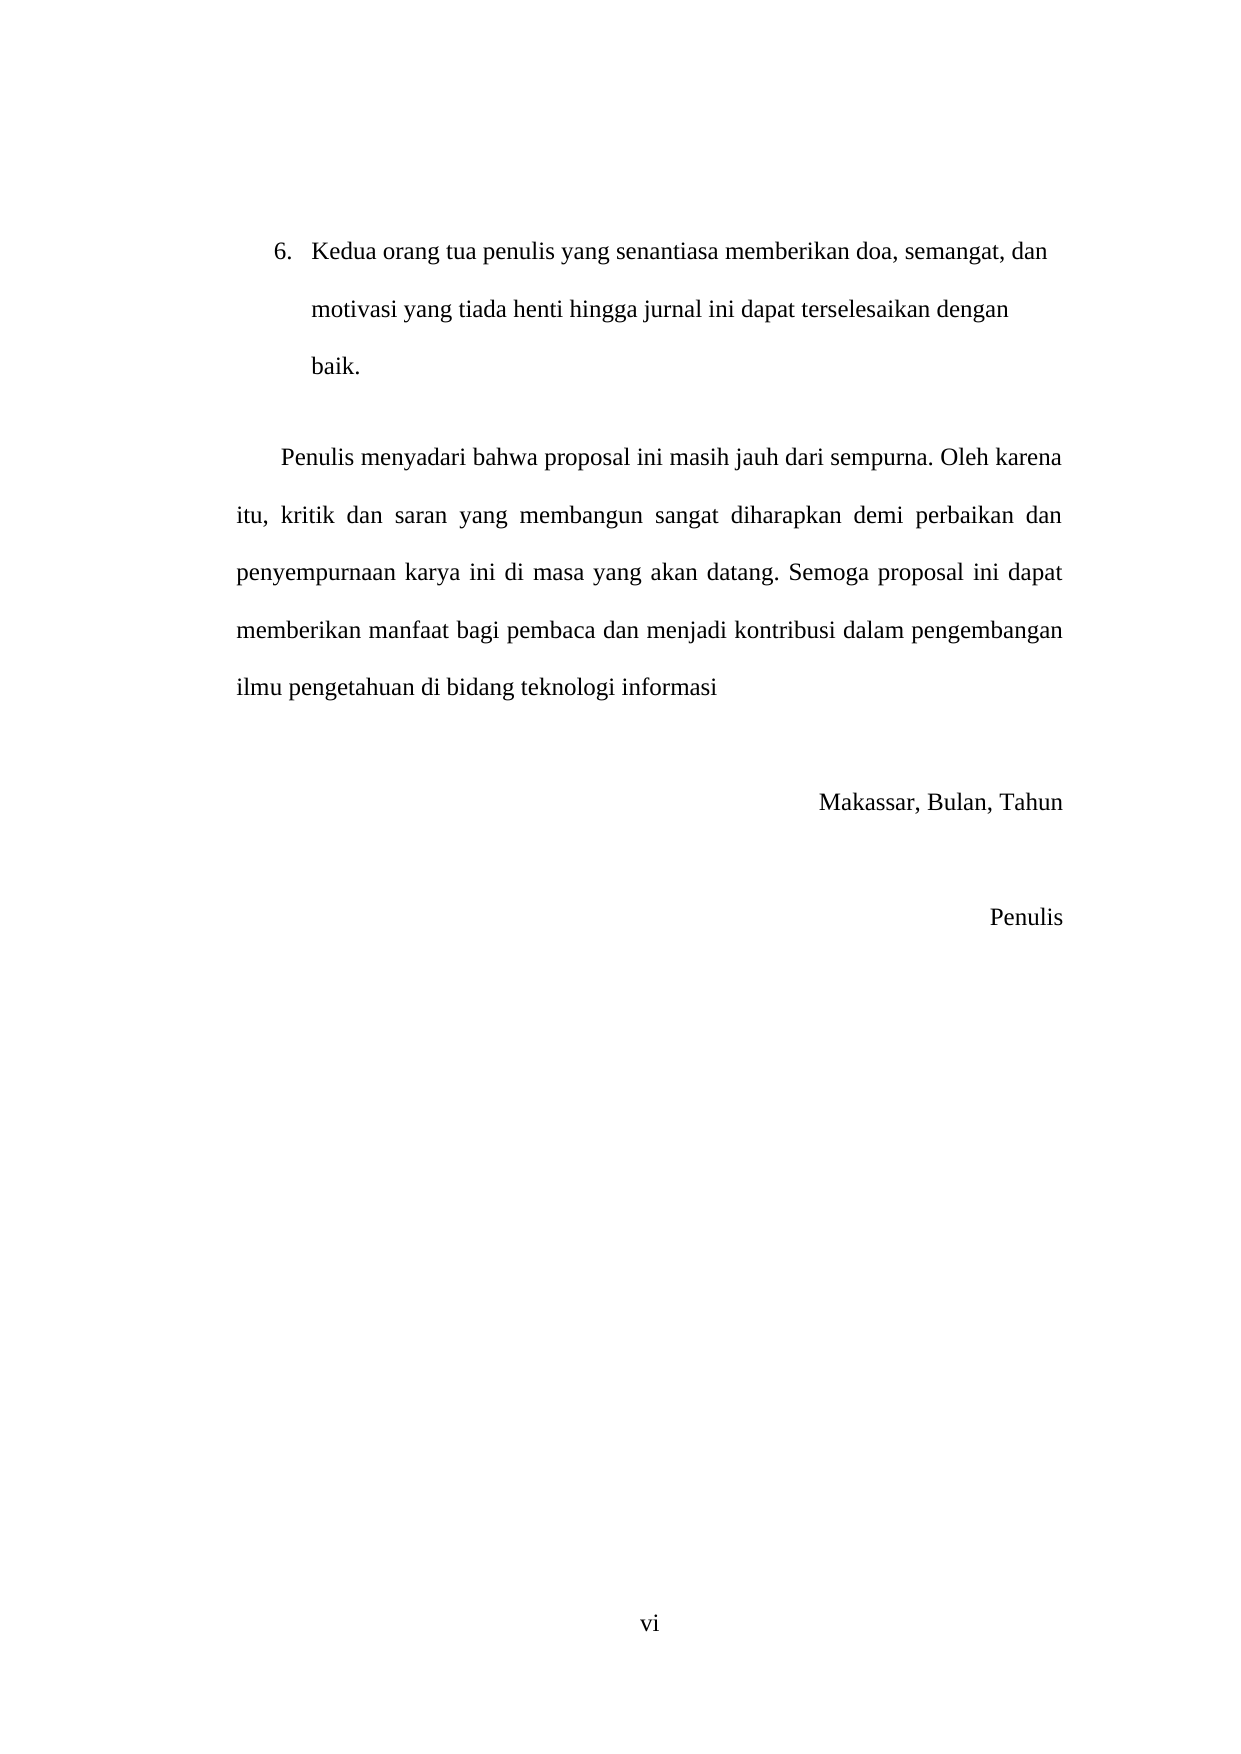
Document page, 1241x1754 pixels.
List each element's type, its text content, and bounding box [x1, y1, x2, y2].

text Penulis [236, 902, 1063, 931]
text Penulis menyadari bahwa proposal ini masih jauh dari sempurna. Oleh karena itu, kritik dan saran yang membangun sangat diharapkan demi perbaikan dan penyempurnaan karya ini di masa yang akan datang. Semoga proposal ini dapat memberikan manfaat bagi pembaca dan menjadi kontribusi dalam pengembangan ilmu pengetahuan di bidang teknologi informasi [236, 442, 1063, 701]
text Makassar, Bulan, Tahun [236, 787, 1063, 816]
list Kedua orang tua penulis yang senantiasa memberikan doa, semangat, dan motivasi yang tiada henti hingga jurnal ini dapat terselesaikan dengan baik. [274, 236, 1063, 380]
